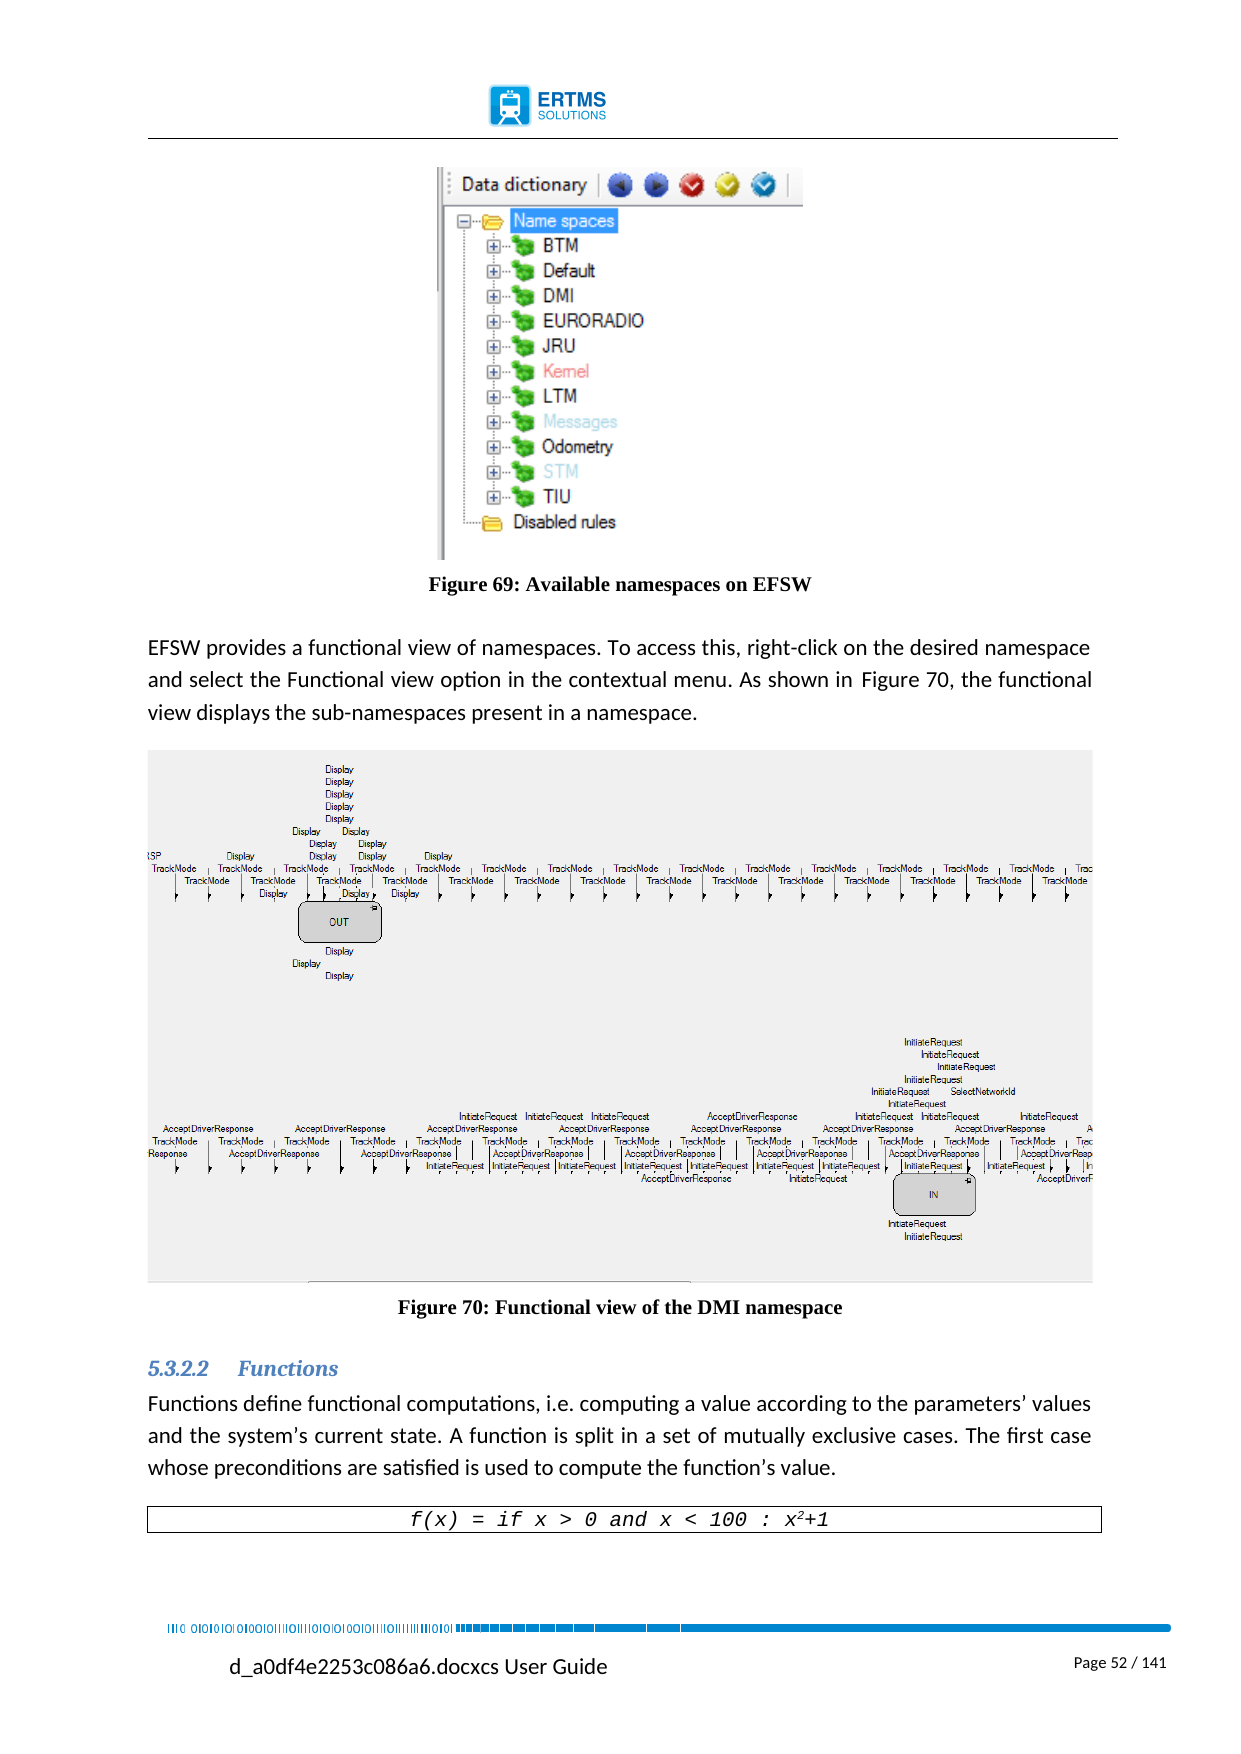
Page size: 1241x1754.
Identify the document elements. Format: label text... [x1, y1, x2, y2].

picture [437, 167, 803, 560]
picture [477, 73, 617, 138]
text EFSW provides a functional view of namespaces. To access this, right-click on the desired namespace and select the Functional view option in the contextual menu. As shown in Figure 70, the functional view displays the sub-namespaces present in a namespace. [148, 633, 1093, 726]
text Figure 70: Functional view of the DMI namespace [148, 1295, 1093, 1319]
subtitle Functions [148, 1356, 1093, 1383]
picture [167, 1624, 1171, 1633]
picture [147, 750, 1093, 1283]
text f(x) = if x > 0 and x < 100 : x2+1 [148, 1507, 1101, 1532]
text Functions define functional computations, i.e. computing a value according to the parameters’ values and the system’s current state. A function is split in a set of mutually exclusive cases. The first case whose preconditions are satisfied is used to compute the function’s value. [148, 1389, 1093, 1481]
text Figure 69: Available namespaces on EFSW [148, 572, 1093, 596]
